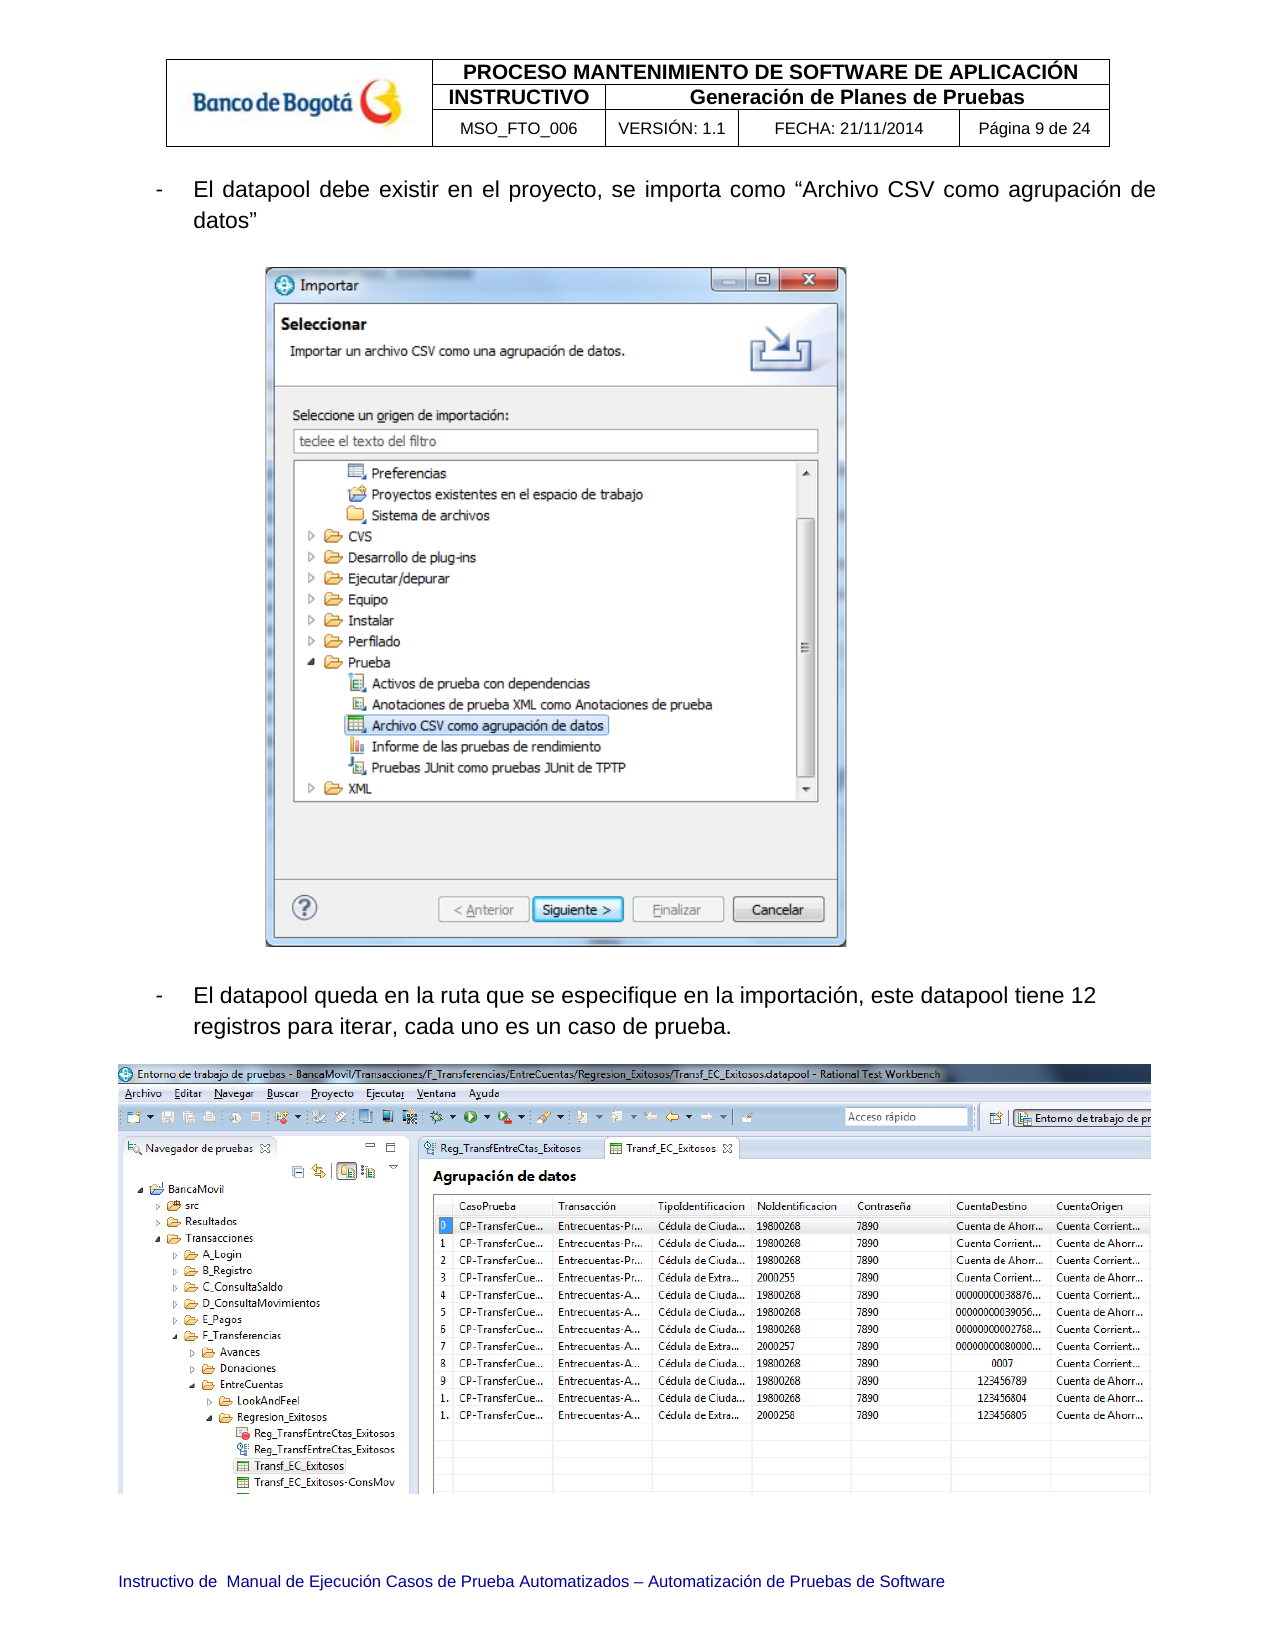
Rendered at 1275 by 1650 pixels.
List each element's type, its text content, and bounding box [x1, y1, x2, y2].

picture [177, 60, 417, 146]
picture [118, 1064, 1151, 1494]
picture [265, 267, 847, 947]
list El datapool debe existir en el proyecto, se importa como “Archivo CSV como agrupación de datos” [156, 175, 1157, 233]
list El datapool queda en la ruta que se especifique en la importación, este datapool tiene 12 registros para iterar, cada uno es un caso de prueba. [156, 981, 1157, 1040]
